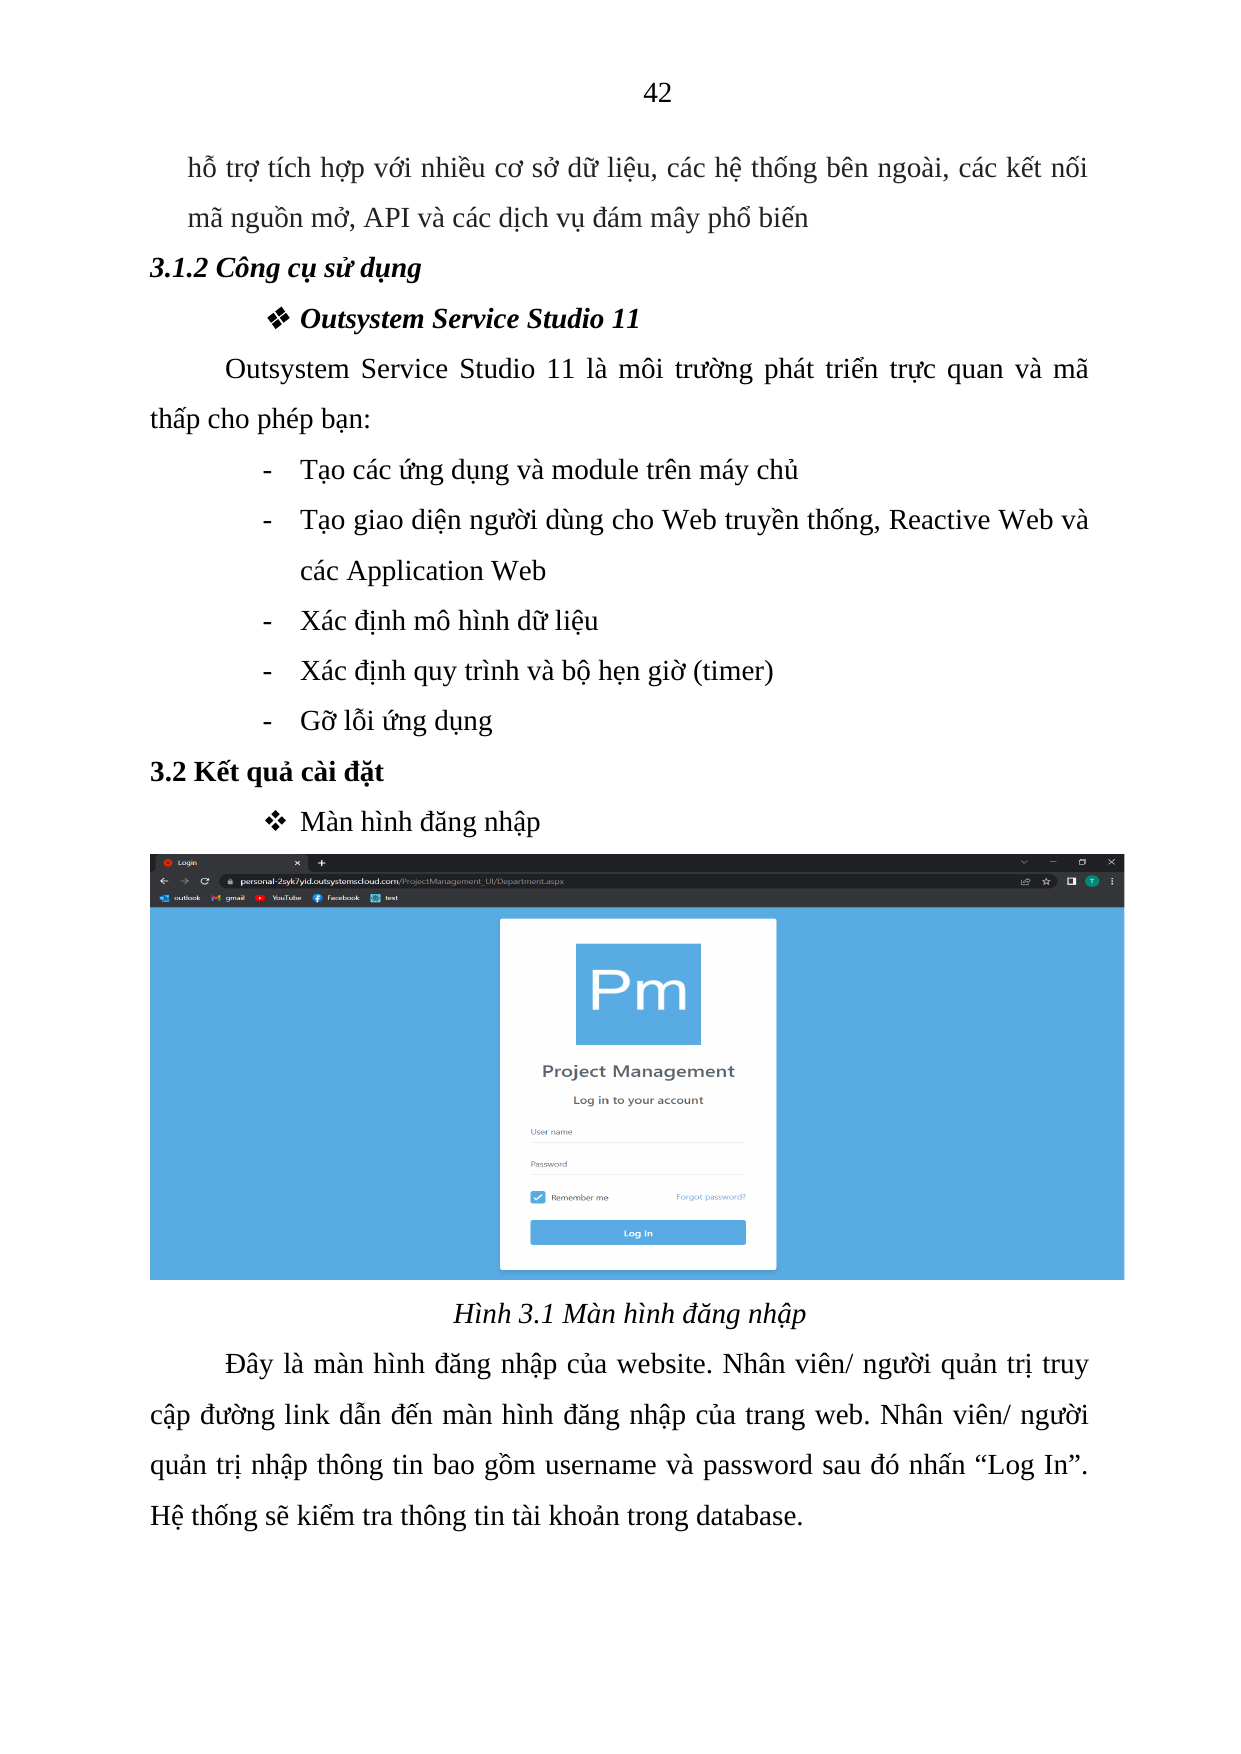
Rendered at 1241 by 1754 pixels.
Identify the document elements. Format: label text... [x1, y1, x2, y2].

list Xác định mô hình dữ liệu [262, 603, 1090, 636]
text Hình 3.1 Màn hình đăng nhập [150, 1296, 1090, 1330]
picture [150, 854, 1125, 1280]
text Outsystem Service Studio 11 là môi trường phát triển trực quan và mã thấp cho phép bạn: [150, 351, 1090, 435]
text Đây là màn hình đăng nhập của website. Nhân viên/ người quản trị truy cập đường link dẫn đến màn hình đăng nhập của trang web. Nhân viên/ người quản trị nhập thông tin bao gồm username và password sau đó nhấn “Log In”. Hệ thống sẽ kiểm tra thông tin tài khoản trong database. [150, 1347, 1090, 1531]
text 3.1.2 Công cụ sử dụng [150, 251, 1090, 284]
list Tạo giao diện người dùng cho Web truyền thống, Reactive Web và các Application Web [262, 502, 1090, 586]
text 3.2 Kết quả cài đặt [150, 754, 1090, 787]
list Xác định quy trình và bộ hẹn giờ (timer) [262, 653, 1090, 687]
list Outsystem Service Studio 11 [262, 301, 1090, 334]
list Màn hình đăng nhập [262, 804, 1090, 838]
list Gỡ lỗi ứng dụng [262, 703, 1090, 737]
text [187, 150, 1090, 234]
list Tạo các ứng dụng và module trên máy chủ [262, 452, 1090, 486]
